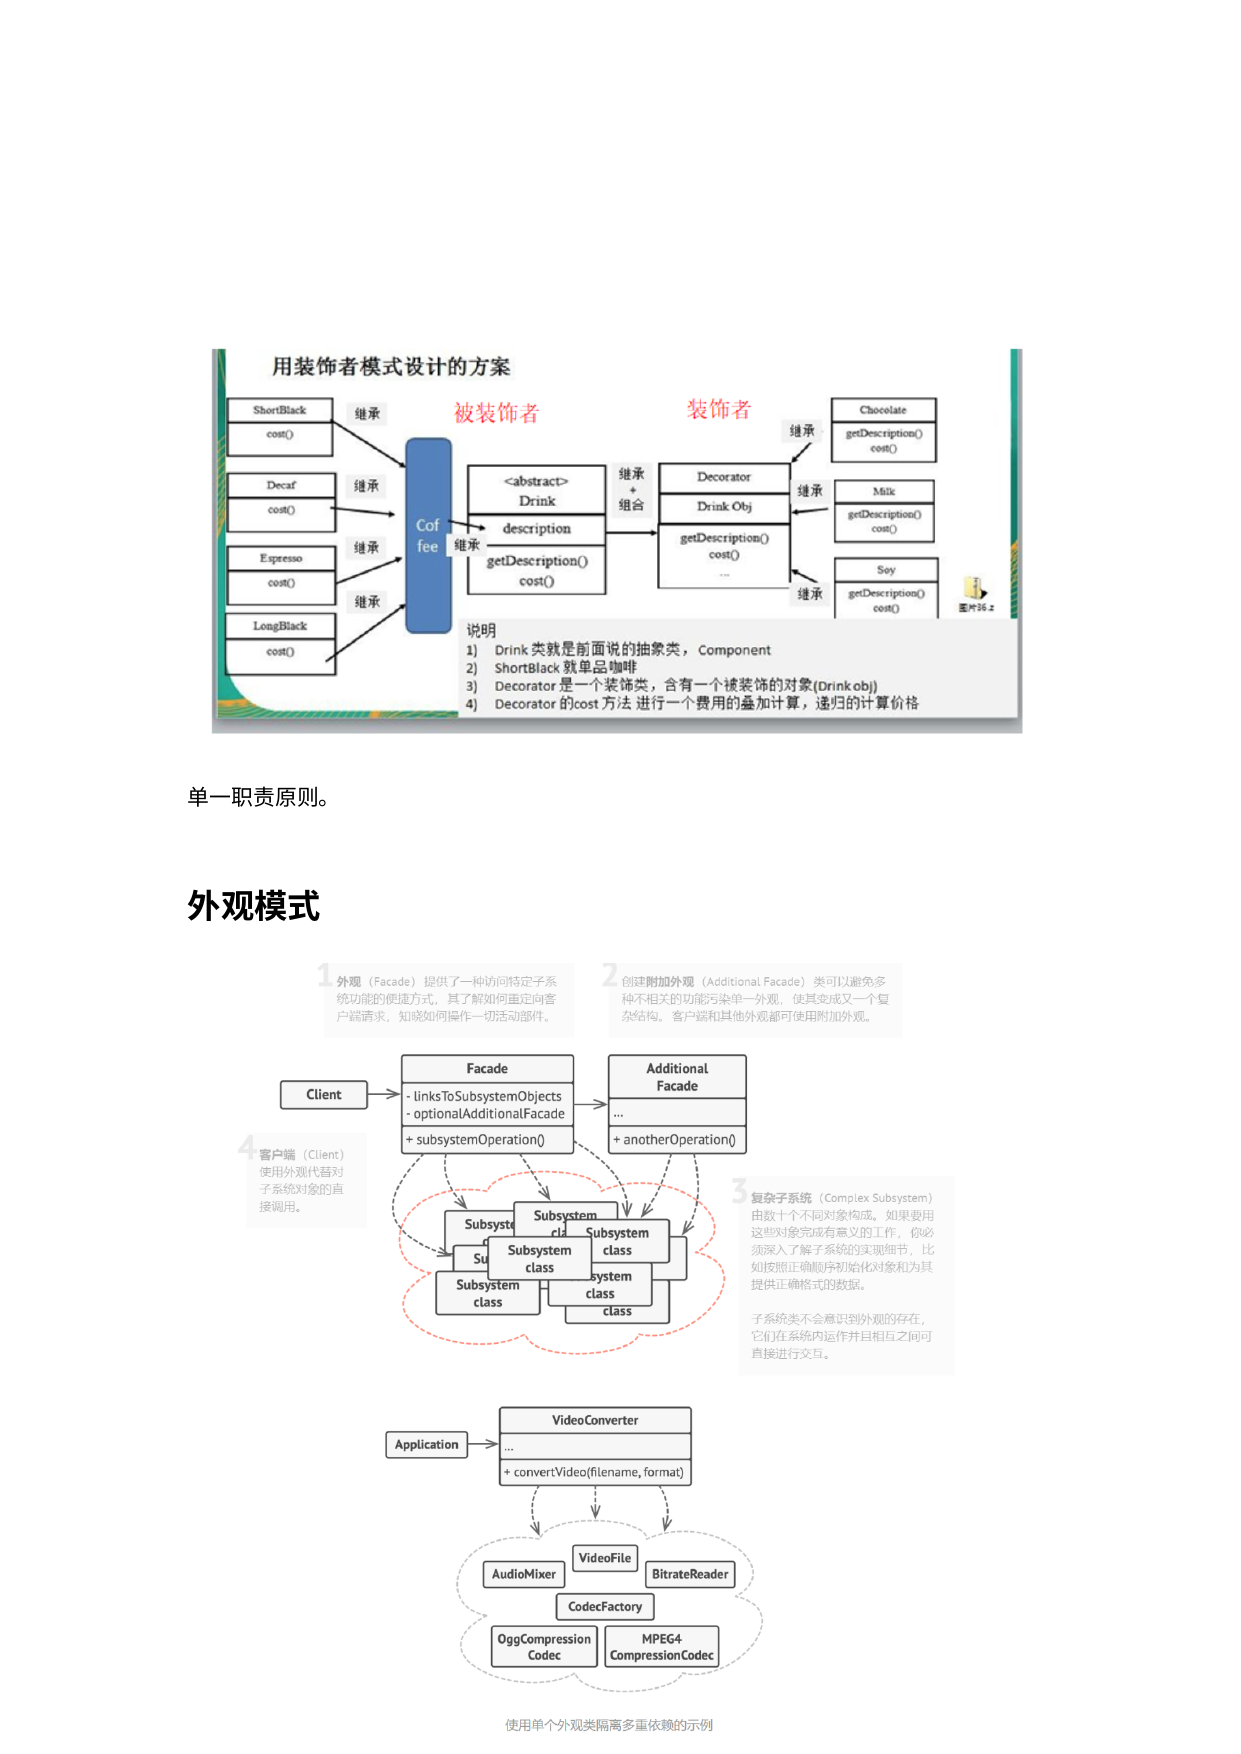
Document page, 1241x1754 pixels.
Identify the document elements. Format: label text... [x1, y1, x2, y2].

picture [212, 963, 982, 1747]
picture [200, 324, 1055, 777]
subtitle 外观模式 [187, 872, 1053, 937]
